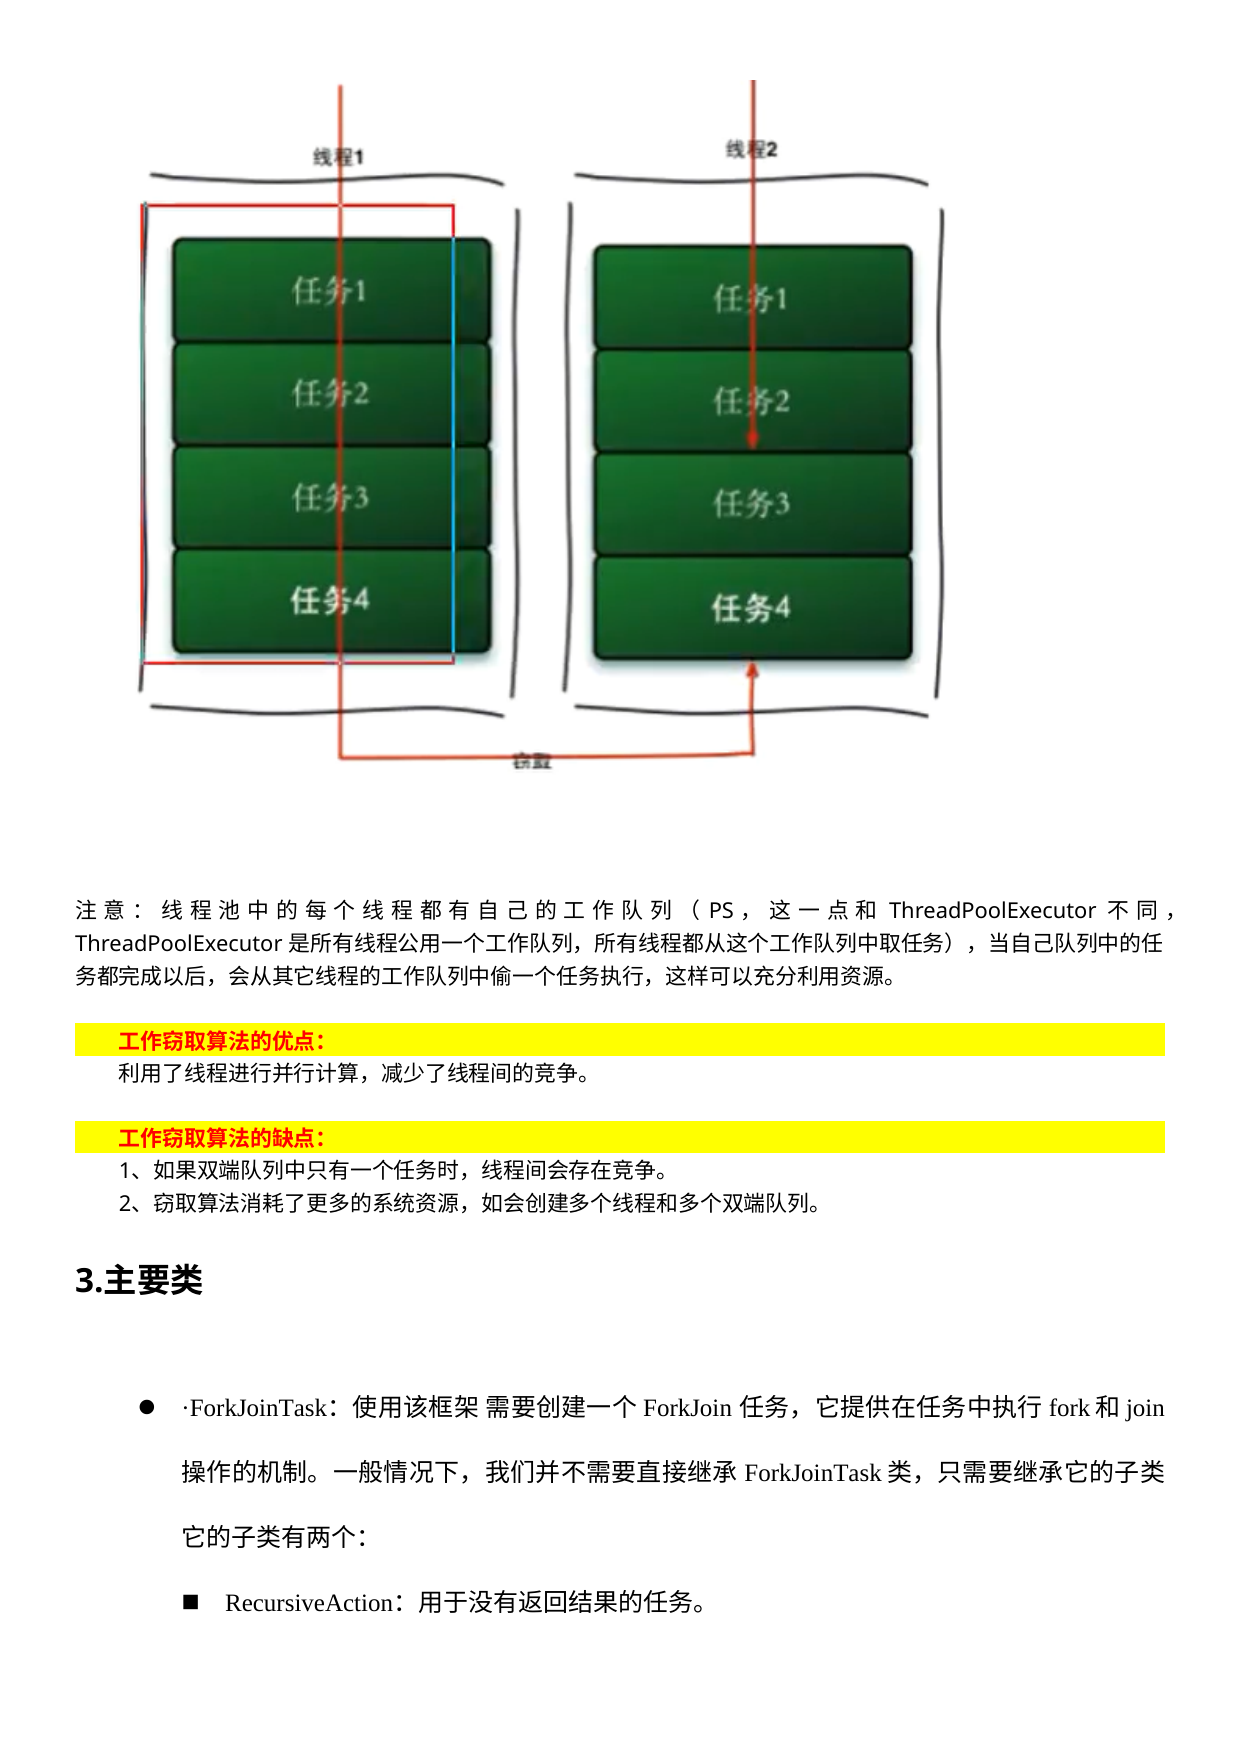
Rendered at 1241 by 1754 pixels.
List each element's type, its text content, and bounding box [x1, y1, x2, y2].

text 工作窃取算法的优点： [75, 1023, 1165, 1056]
list RecursiveAction：用于没有返回结果的任务。 [181, 1568, 1165, 1633]
text 利用了线程进行并行计算，减少了线程间的竞争。 [75, 1056, 1165, 1088]
list ·ForkJoinTask：使用该框架 需要创建一个ForkJoin 任务，它提供在任务中执行fork和join操作的机制。一般情况下，我们并不需要直接继承 ForkJoinTask类，只需要继承它的子类，它的子类有两个： [137, 1373, 1165, 1568]
text 2、窃取算法消耗了更多的系统资源，如会创建多个线程和多个双端队列。 [75, 1186, 1165, 1218]
text 注意：线程池中的每个线程都有自己的工作队列（PS，这一点和ThreadPoolExecutor不同，ThreadPoolExecutor 是所有线程公用一个工作队列，所有线程都从这个工作队列中取任务），当自己队列中的任务都完成以后，会从其它线程的工作队列中偷一个任务执行，这样可以充分利用资源。 [75, 893, 1165, 991]
subtitle 3.主要类 [75, 1245, 1165, 1310]
picture [75, 80, 1007, 784]
text 工作窃取算法的缺点： [75, 1121, 1165, 1153]
text 1、如果双端队列中只有一个任务时，线程间会存在竞争。 [75, 1153, 1165, 1186]
